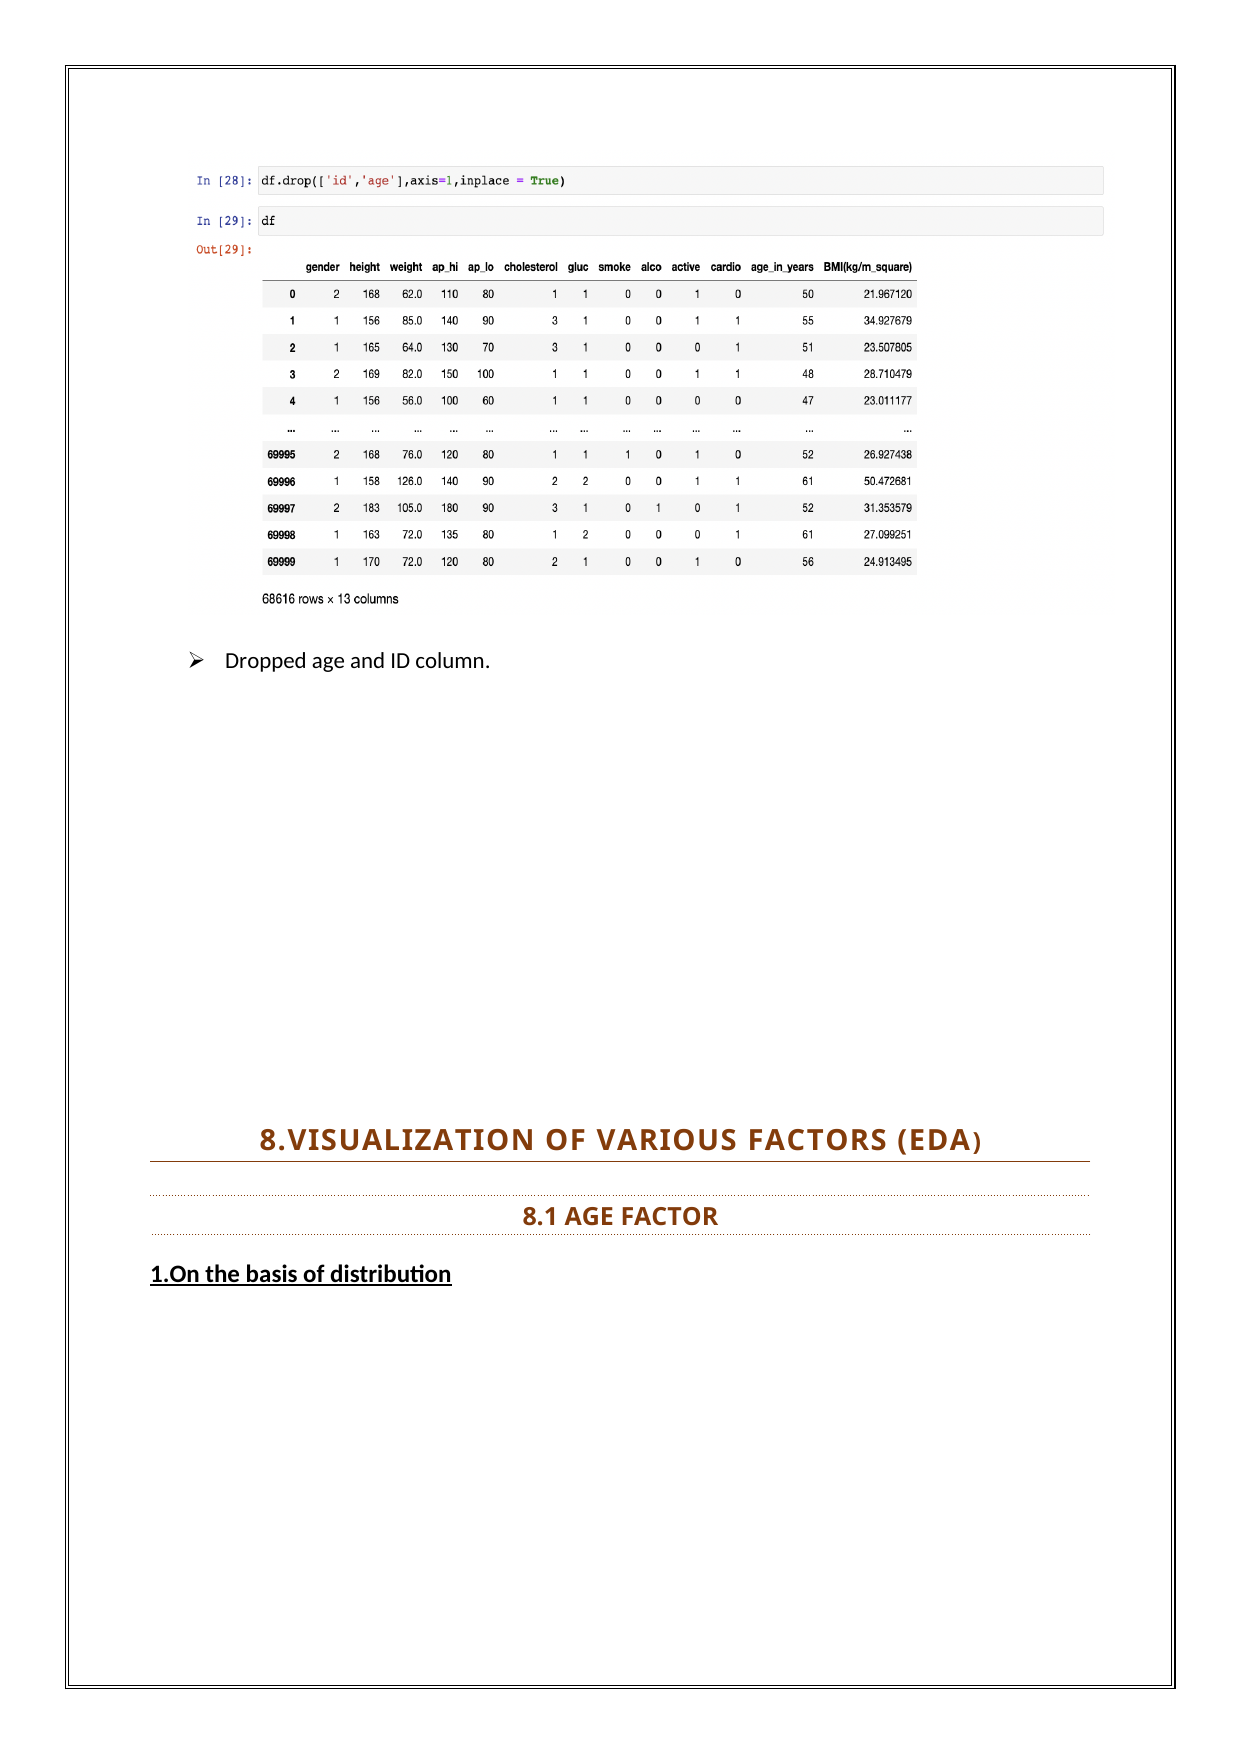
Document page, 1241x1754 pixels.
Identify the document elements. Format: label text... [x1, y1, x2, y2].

picture [187, 150, 1115, 615]
list Dropped age and ID column. [187, 646, 1090, 674]
text 1.On the basis of distribution [150, 1258, 1090, 1288]
subtitle 8.1 Age Factor [150, 1195, 1090, 1235]
subtitle 8.VISUALIZATION OF VARIOUS FACTORS (EDA) [150, 1119, 1090, 1161]
